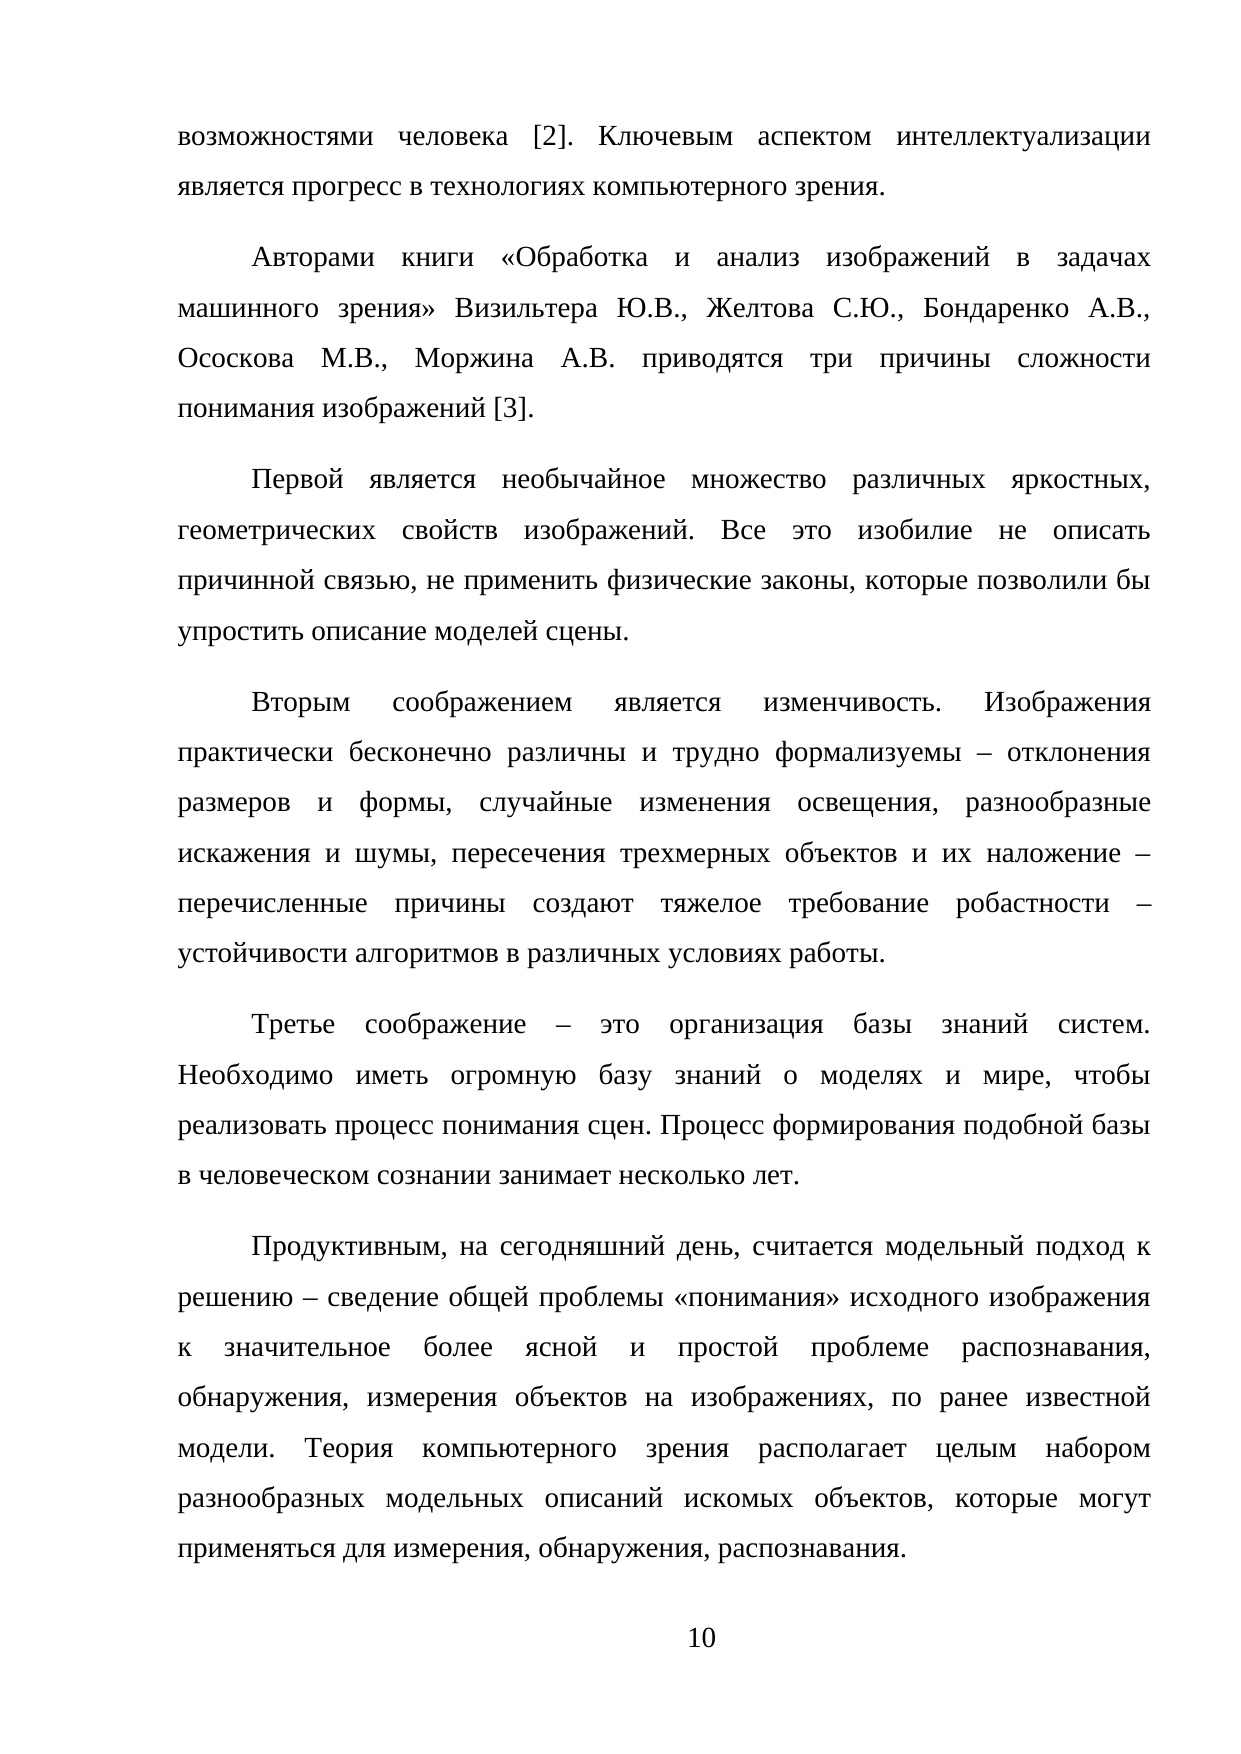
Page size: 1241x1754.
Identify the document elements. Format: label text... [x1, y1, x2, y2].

text Авторами книги «Обработка и анализ изображений в задачах машинного зрения» Визильтера Ю.В., Желтова С.Ю., Бондаренко А.В., Ососкова М.В., Моржина А.В. приводятся три причины сложности понимания изображений [3]. [177, 239, 1152, 424]
text Вторым соображением является изменчивость. Изображения практически бесконечно различны и трудно формализуемы – отклонения размеров и формы, случайные изменения освещения, разнообразные искажения и шумы, пересечения трехмерных объектов и их наложение – перечисленные причины создают тяжелое требование робастности – устойчивости алгоритмов в различных условиях работы. [177, 684, 1152, 969]
text Третье соображение – это организация базы знаний систем. Необходимо иметь огромную базу знаний о моделях и мире, чтобы реализовать процесс понимания сцен. Процесс формирования подобной базы в человеческом сознании занимает несколько лет. [177, 1006, 1152, 1191]
text Продуктивным, на сегодняшний день, считается модельный подход к решению – сведение общей проблемы «понимания» исходного изображения к значительное более ясной и простой проблеме распознавания, обнаружения, измерения объектов на изображениях, по ранее известной модели. Теория компьютерного зрения располагает целым набором разнообразных модельных описаний искомых объектов, которые могут применяться для измерения, обнаружения, распознавания. [177, 1228, 1152, 1564]
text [177, 118, 1152, 202]
text Первой является необычайное множество различных яркостных, геометрических свойств изображений. Все это изобилие не описать причинной связью, не применить физические законы, которые позволили бы упростить описание моделей сцены. [177, 462, 1152, 646]
